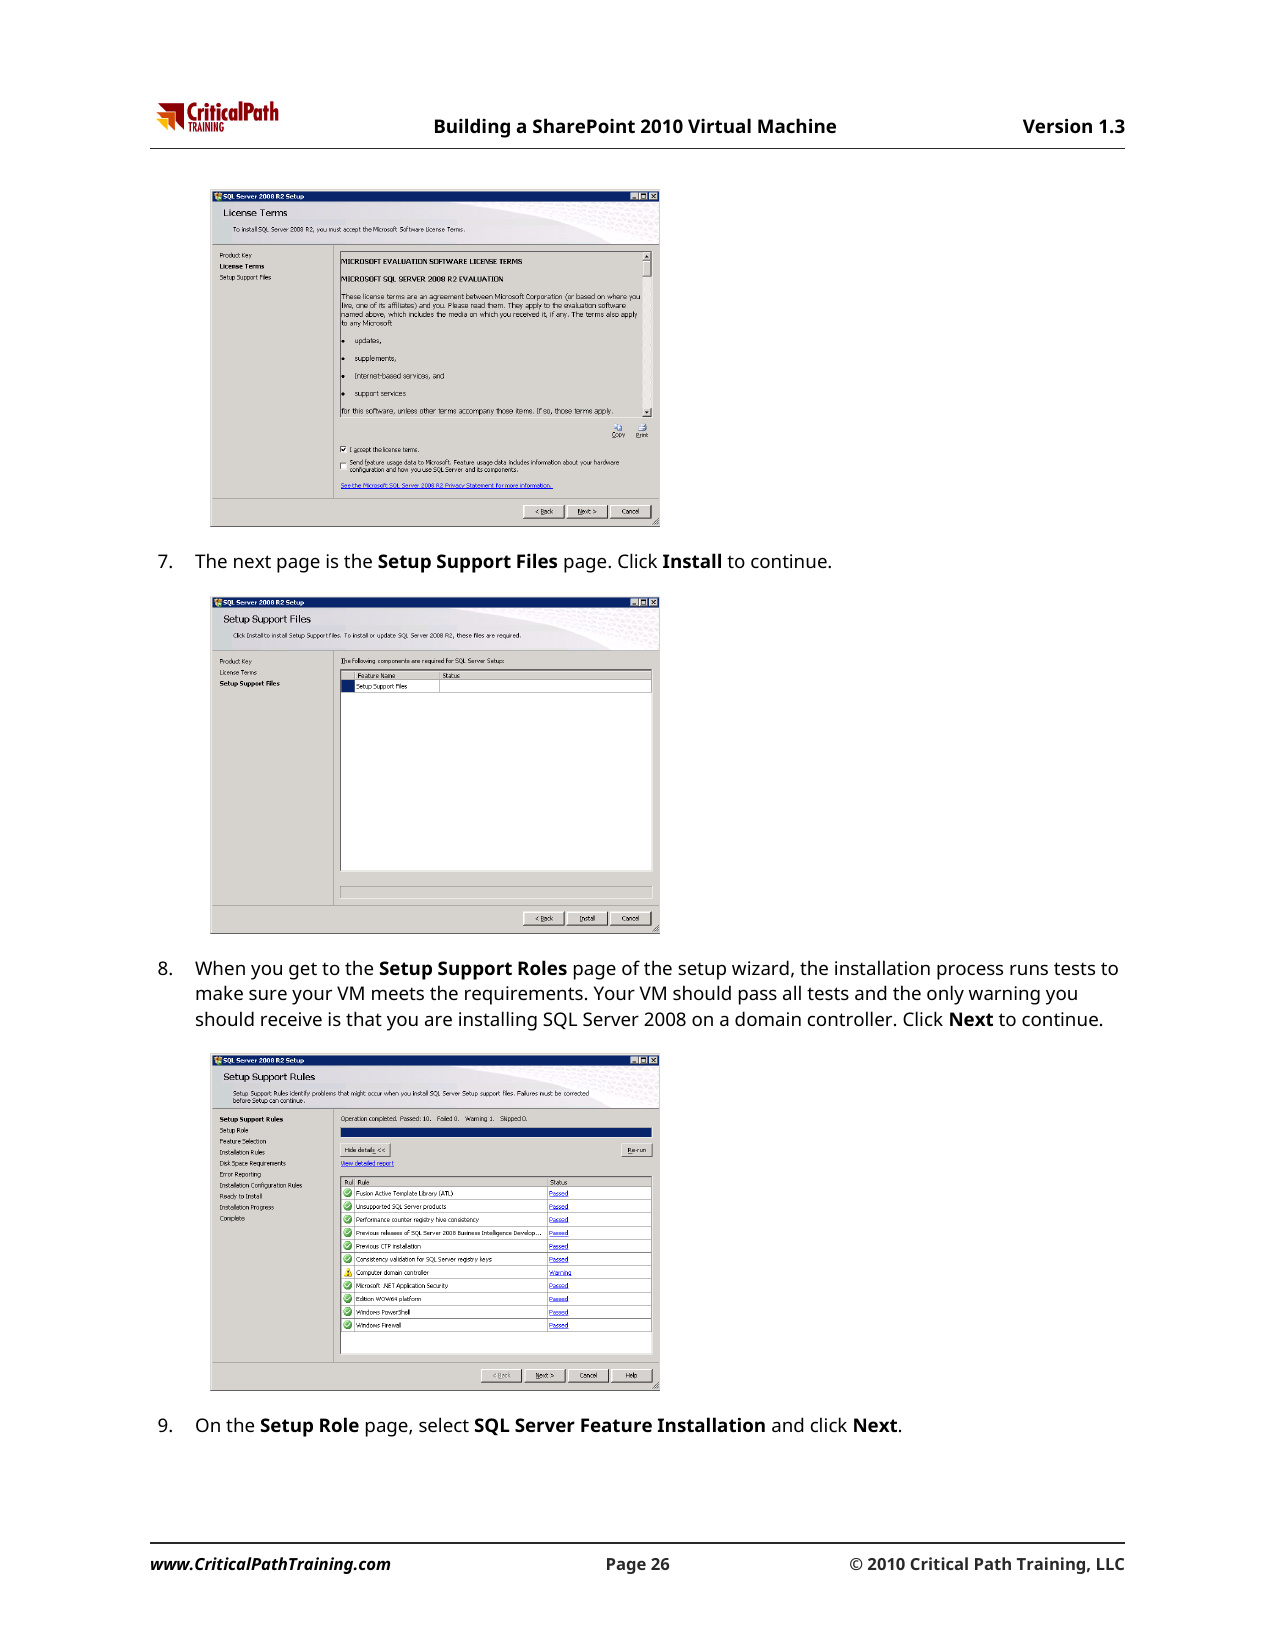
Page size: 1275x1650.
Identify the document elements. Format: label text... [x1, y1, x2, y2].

text When you get to the Setup Support Roles page of the setup wizard, the installation process runs tests to make sure your VM meets the requirements. Your VM should pass all tests and the only warning you should receive is that you are installing SQL Server 2008 on a domain controller. Click Next to continue. [157, 955, 1125, 1032]
picture [210, 596, 660, 934]
picture [210, 1053, 660, 1391]
text On the Setup Role page, select SQL Server Feature Installation and click Next. [157, 1413, 1125, 1438]
text The next page is the Setup Support Files page. Click Install to continue. [157, 548, 1125, 574]
picture [150, 100, 282, 134]
picture [210, 189, 660, 527]
